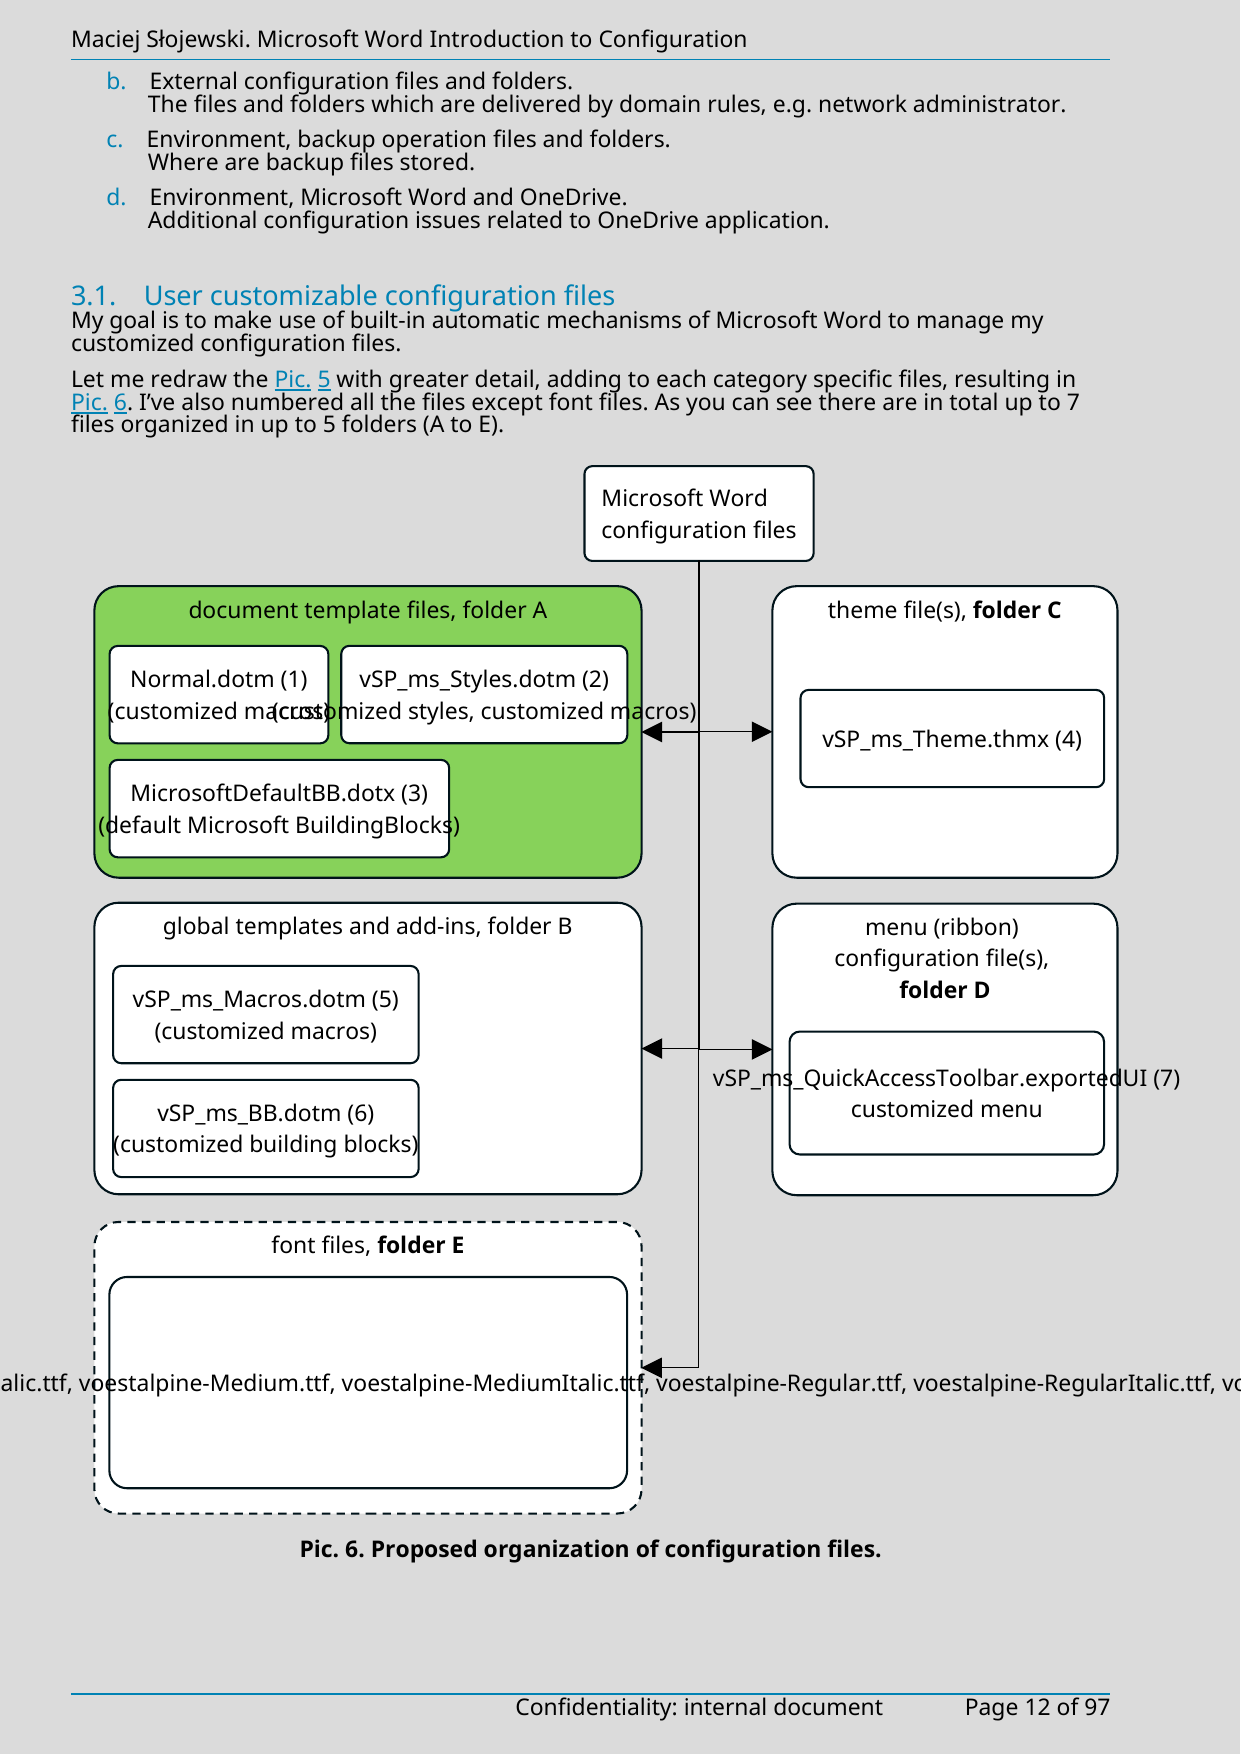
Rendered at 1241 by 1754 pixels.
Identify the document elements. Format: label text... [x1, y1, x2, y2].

list External configuration files and folders. The files and folders which are delivered by domain rules, e.g. network administrator. [106, 71, 1110, 117]
text Pic. 6. Proposed organization of configuration files. [source: herein] [71, 1539, 1110, 1562]
list Environment, Microsoft Word and OneDrive. Additional configuration issues related to OneDrive application. [106, 187, 1110, 233]
list Environment, backup operation files and folders. Where are backup files stored. [106, 129, 1110, 175]
text My goal is to make use of built-in automatic mechanisms of Microsoft Word to manage my customized configuration files. [71, 310, 1110, 356]
subtitle User customizable configuration files [71, 283, 1110, 310]
text Let me redraw the Pic. 5 with greater detail, adding to each category specific files, resulting in Pic. 6. I’ve also numbered all the files except font files. As you can see there are in total up to 7 files organized in up to 5 folders (A to E). [71, 369, 1110, 437]
